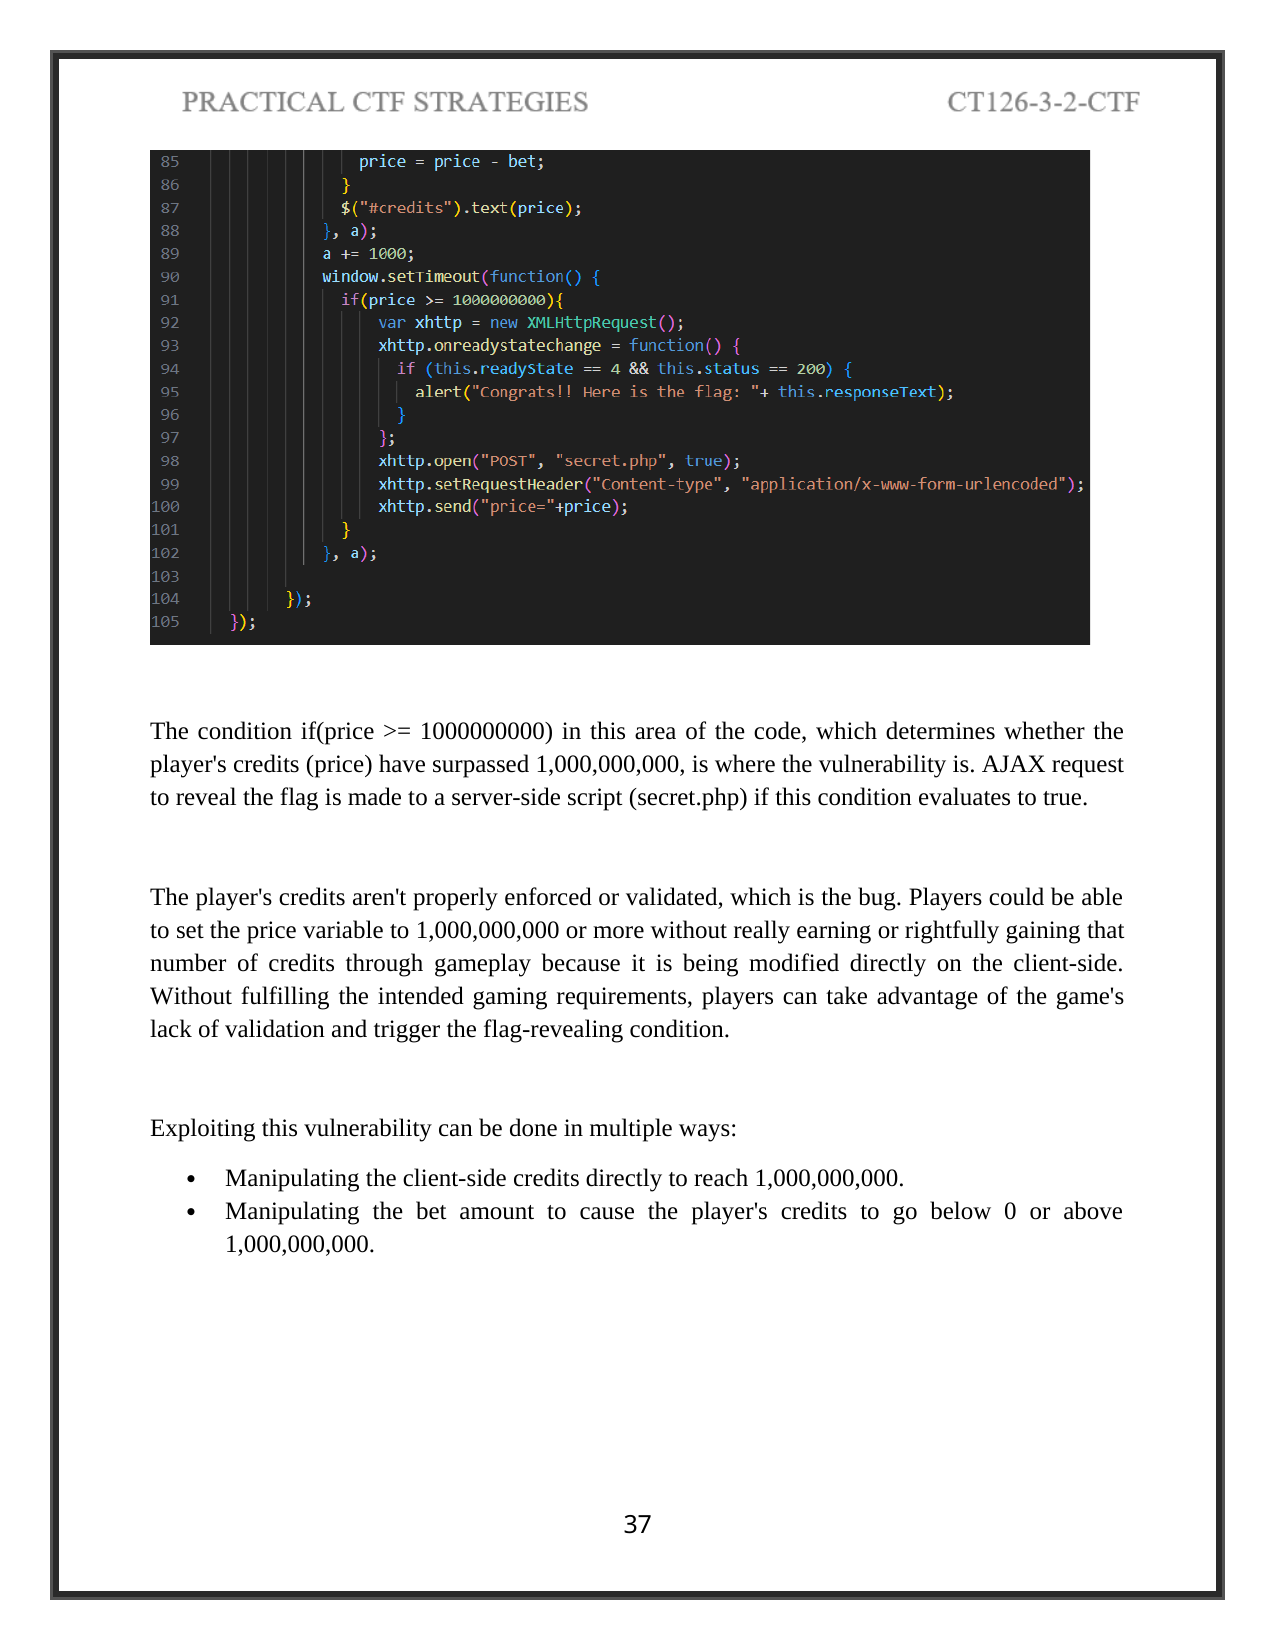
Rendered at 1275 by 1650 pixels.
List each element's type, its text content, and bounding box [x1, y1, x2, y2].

text The condition if(price >= 1000000000) in this area of the code, which determines whether the player's credits (price) have surpassed 1,000,000,000, is where the vulnerability is. AJAX request to reveal the flag is made to a server-side script (secret.php) if this condition evaluates to true. [150, 716, 1125, 811]
list Manipulating the client-side credits directly to reach 1,000,000,000. [187, 1163, 1125, 1192]
list Manipulating the bet amount to cause the player's credits to go below 0 or above 1,000,000,000. [187, 1196, 1125, 1258]
text Exploiting this vulnerability can be done in multiple ways: [150, 1113, 1125, 1142]
text The player's credits aren't properly enforced or validated, which is the bug. Players could be able to set the price variable to 1,000,000,000 or more without really earning or rightfully gaining that number of credits through gameplay because it is being modified directly on the client-side. Without fulfilling the intended gaming requirements, players can take advantage of the game's lack of validation and trigger the flag-revealing condition. [150, 882, 1125, 1042]
picture [150, 150, 1091, 645]
picture [150, 75, 1171, 127]
